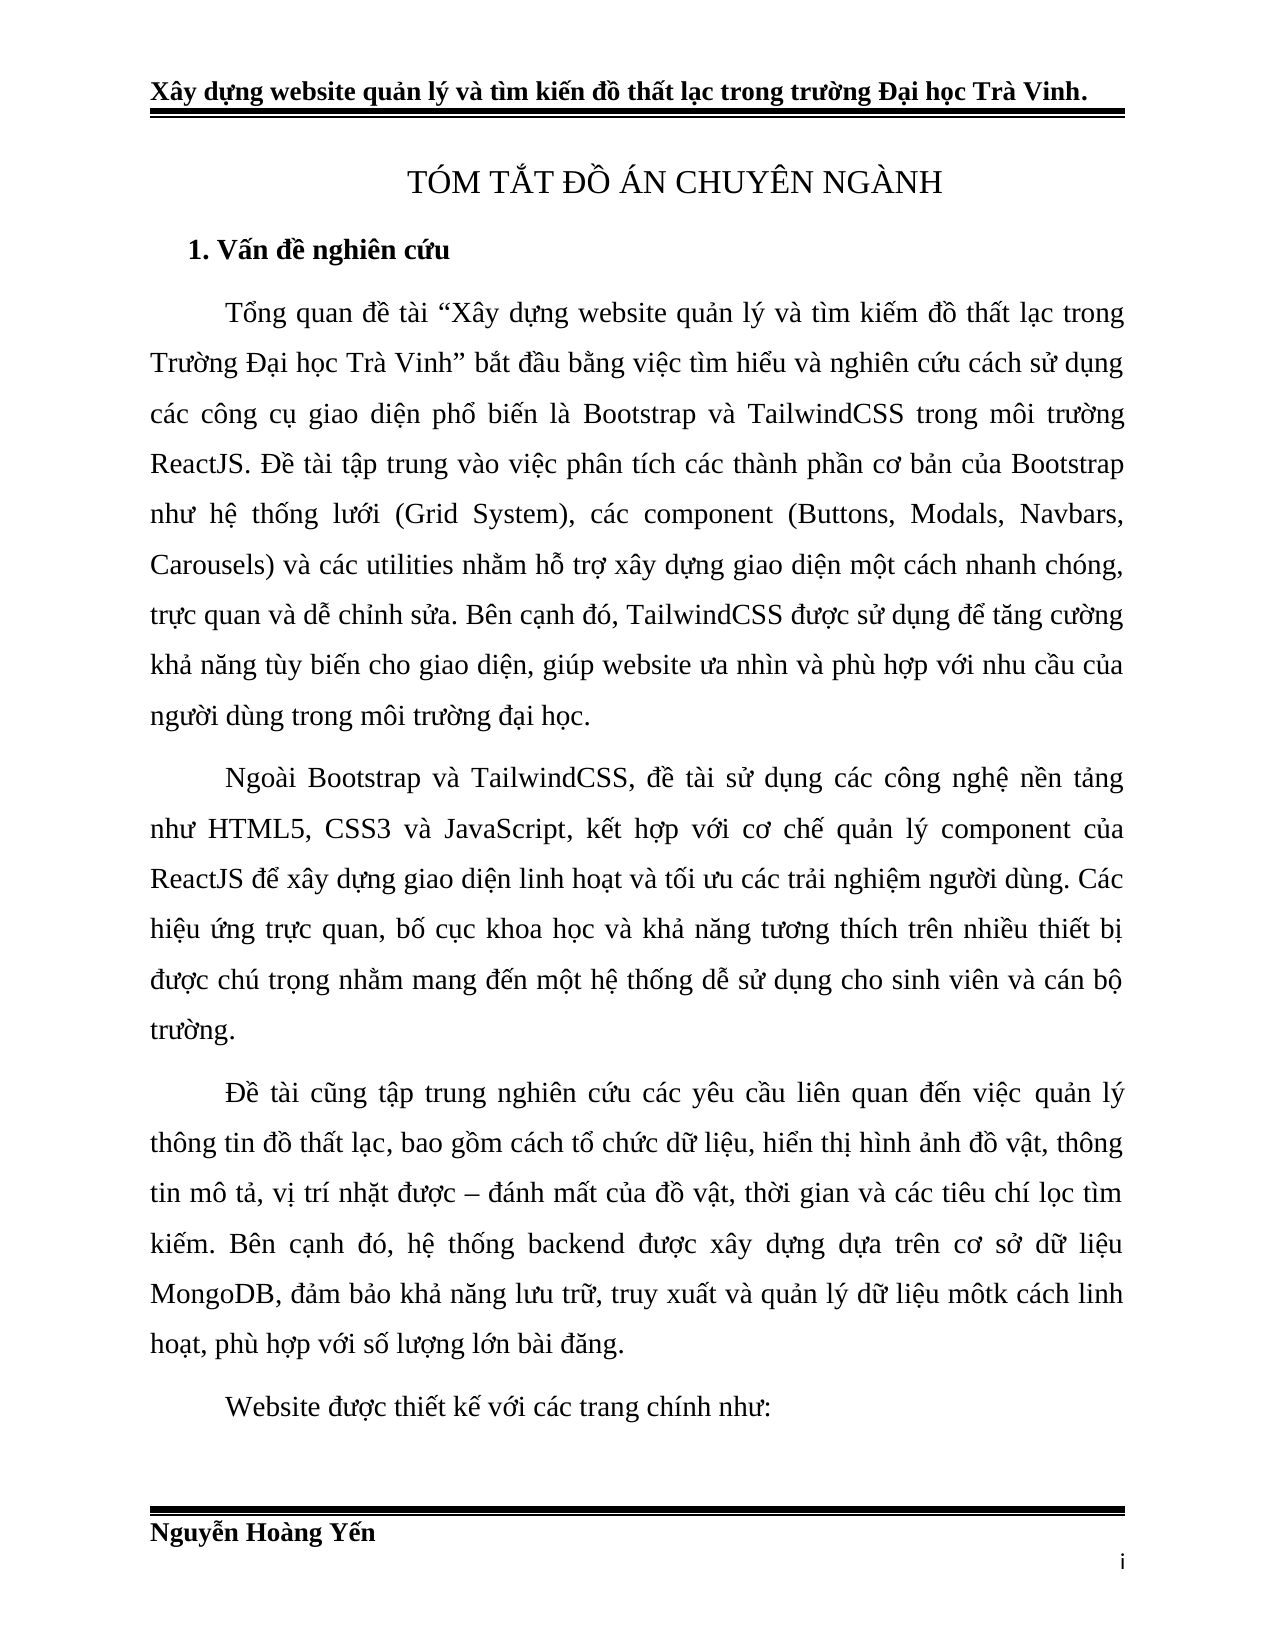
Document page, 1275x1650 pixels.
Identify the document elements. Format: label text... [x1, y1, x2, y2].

text TÓM TẮT ĐỒ ÁN CHUYÊN NGÀNH [150, 162, 1125, 201]
text Đề tài cũng tập trung nghiên cứu các yêu cầu liên quan đến việc quản lý thông tin đồ thất lạc, bao gồm cách tổ chức dữ liệu, hiển thị hình ảnh đồ vật, thông tin mô tả, vị trí nhặt được – đánh mất của đồ vật, thời gian và các tiêu chí lọc tìm kiếm. Bên cạnh đó, hệ thống backend được xây dựng dựa trên cơ sở dữ liệu MongoDB, đảm bảo khả năng lưu trữ, truy xuất và quản lý dữ liệu môtk cách linh hoạt, phù hợp với số lượng lớn bài đăng. [150, 1075, 1125, 1360]
text Ngoài Bootstrap và TailwindCSS, đề tài sử dụng các công nghệ nền tảng như HTML5, CSS3 và JavaScript, kết hợp với cơ chế quản lý component của ReactJS để xây dựng giao diện linh hoạt và tối ưu các trải nghiệm người dùng. Các hiệu ứng trực quan, bố cục khoa học và khả năng tương thích trên nhiều thiết bị được chú trọng nhằm mang đến một hệ thống dễ sử dụng cho sinh viên và cán bộ trường. [150, 761, 1125, 1046]
text Website được thiết kế với các trang chính như: [150, 1389, 1125, 1423]
list Vấn đề nghiên cứu [187, 232, 1125, 266]
text Tổng quan đề tài “Xây dựng website quản lý và tìm kiếm đồ thất lạc trong Trường Đại học Trà Vinh” bắt đầu bằng việc tìm hiểu và nghiên cứu cách sử dụng các công cụ giao diện phổ biến là Bootstrap và TailwindCSS trong môi trường ReactJS. Đề tài tập trung vào việc phân tích các thành phần cơ bản của Bootstrap như hệ thống lưới (Grid System), các component (Buttons, Modals, Navbars, Carousels) và các utilities nhằm hỗ trợ xây dựng giao diện một cách nhanh chóng, trực quan và dễ chỉnh sửa. Bên cạnh đó, TailwindCSS được sử dụng để tăng cường khả năng tùy biến cho giao diện, giúp website ưa nhìn và phù hợp với nhu cầu của người dùng trong môi trường đại học. [150, 295, 1125, 731]
